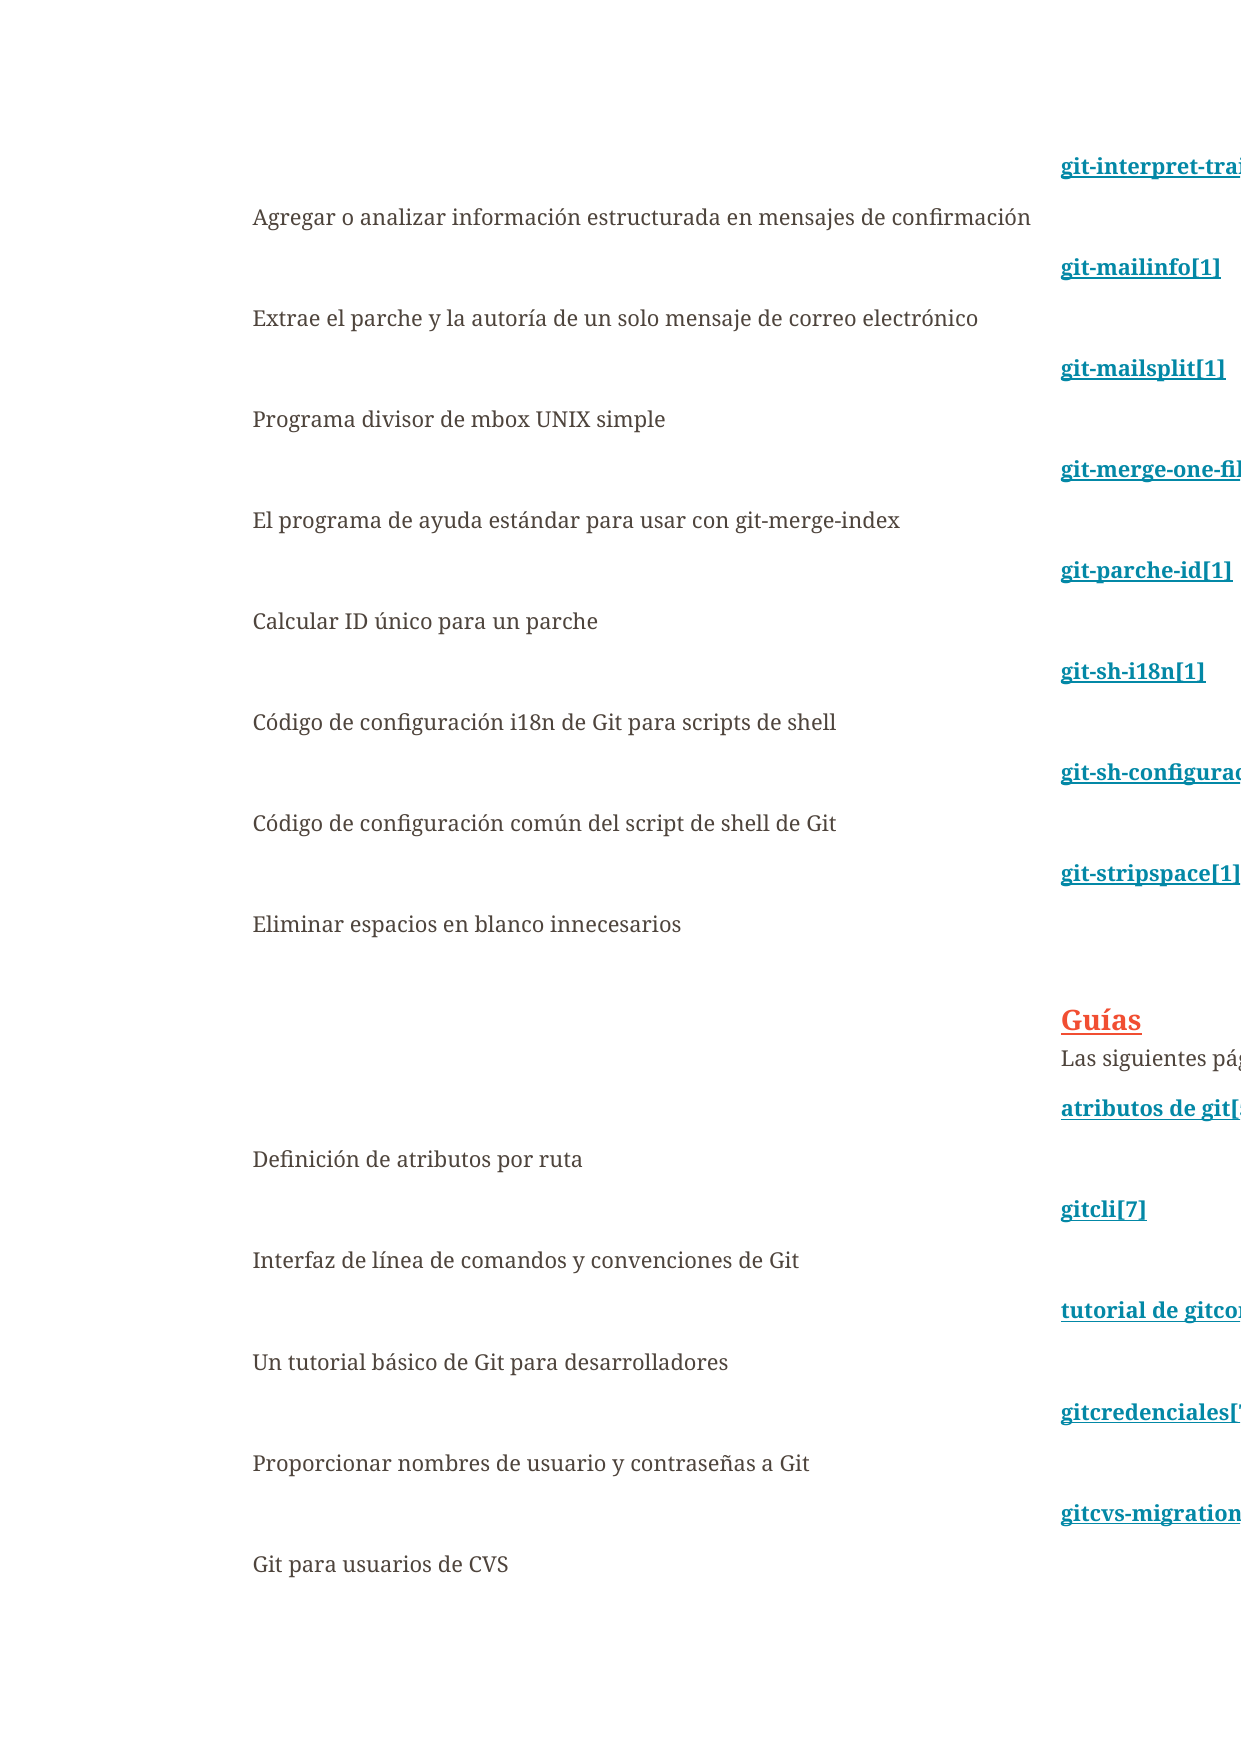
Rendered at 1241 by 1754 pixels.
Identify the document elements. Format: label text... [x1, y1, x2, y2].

text Proporcionar nombres de usuario y contraseñas a Git [252, 1443, 1063, 1477]
text tutorial de gitcore[7] [1061, 1292, 1240, 1321]
text git-merge-one-file[1] [1061, 451, 1240, 479]
text git-interpret-trailers[1] [1061, 148, 1240, 176]
text atributos de git[5] [1061, 1090, 1240, 1119]
text Código de configuración común del script de shell de Git [252, 803, 1063, 838]
text Programa divisor de mbox UNIX simple [252, 399, 1063, 433]
text Agregar o analizar información estructurada en mensajes de confirmación [252, 197, 1063, 231]
text Extrae el parche y la autoría de un solo mensaje de correo electrónico [252, 298, 1063, 332]
text gitcvs-migration[7] [1061, 1494, 1240, 1523]
text gitcli[7] [1061, 1191, 1240, 1224]
text git-sh-i18n[1] [1061, 653, 1240, 686]
text git-sh-configuración[1] [1061, 754, 1240, 782]
subtitle Guías [1061, 970, 1240, 1039]
text git-mailinfo[1] [1061, 249, 1240, 281]
text Código de configuración i18n de Git para scripts de shell [252, 702, 1063, 737]
text git-parche-id[1] [1061, 552, 1240, 584]
text git-mailsplit[1] [1061, 350, 1240, 382]
text git-stripspace[1] [1061, 855, 1240, 883]
text Definición de atributos por ruta [252, 1140, 1063, 1174]
text Un tutorial básico de Git para desarrolladores [252, 1342, 1063, 1376]
text Calcular ID único para un parche [252, 601, 1063, 636]
text gitcredenciales[7] [1061, 1393, 1240, 1422]
text Las siguientes páginas de documentación son guías sobre los conceptos de Git. [1061, 1039, 1240, 1073]
text Interfaz de línea de comandos y convenciones de Git [252, 1241, 1063, 1275]
text El programa de ayuda estándar para usar con git-merge-index [252, 500, 1063, 534]
text Git para usuarios de CVS [252, 1544, 1063, 1578]
text Eliminar espacios en blanco innecesarios [252, 904, 1063, 939]
